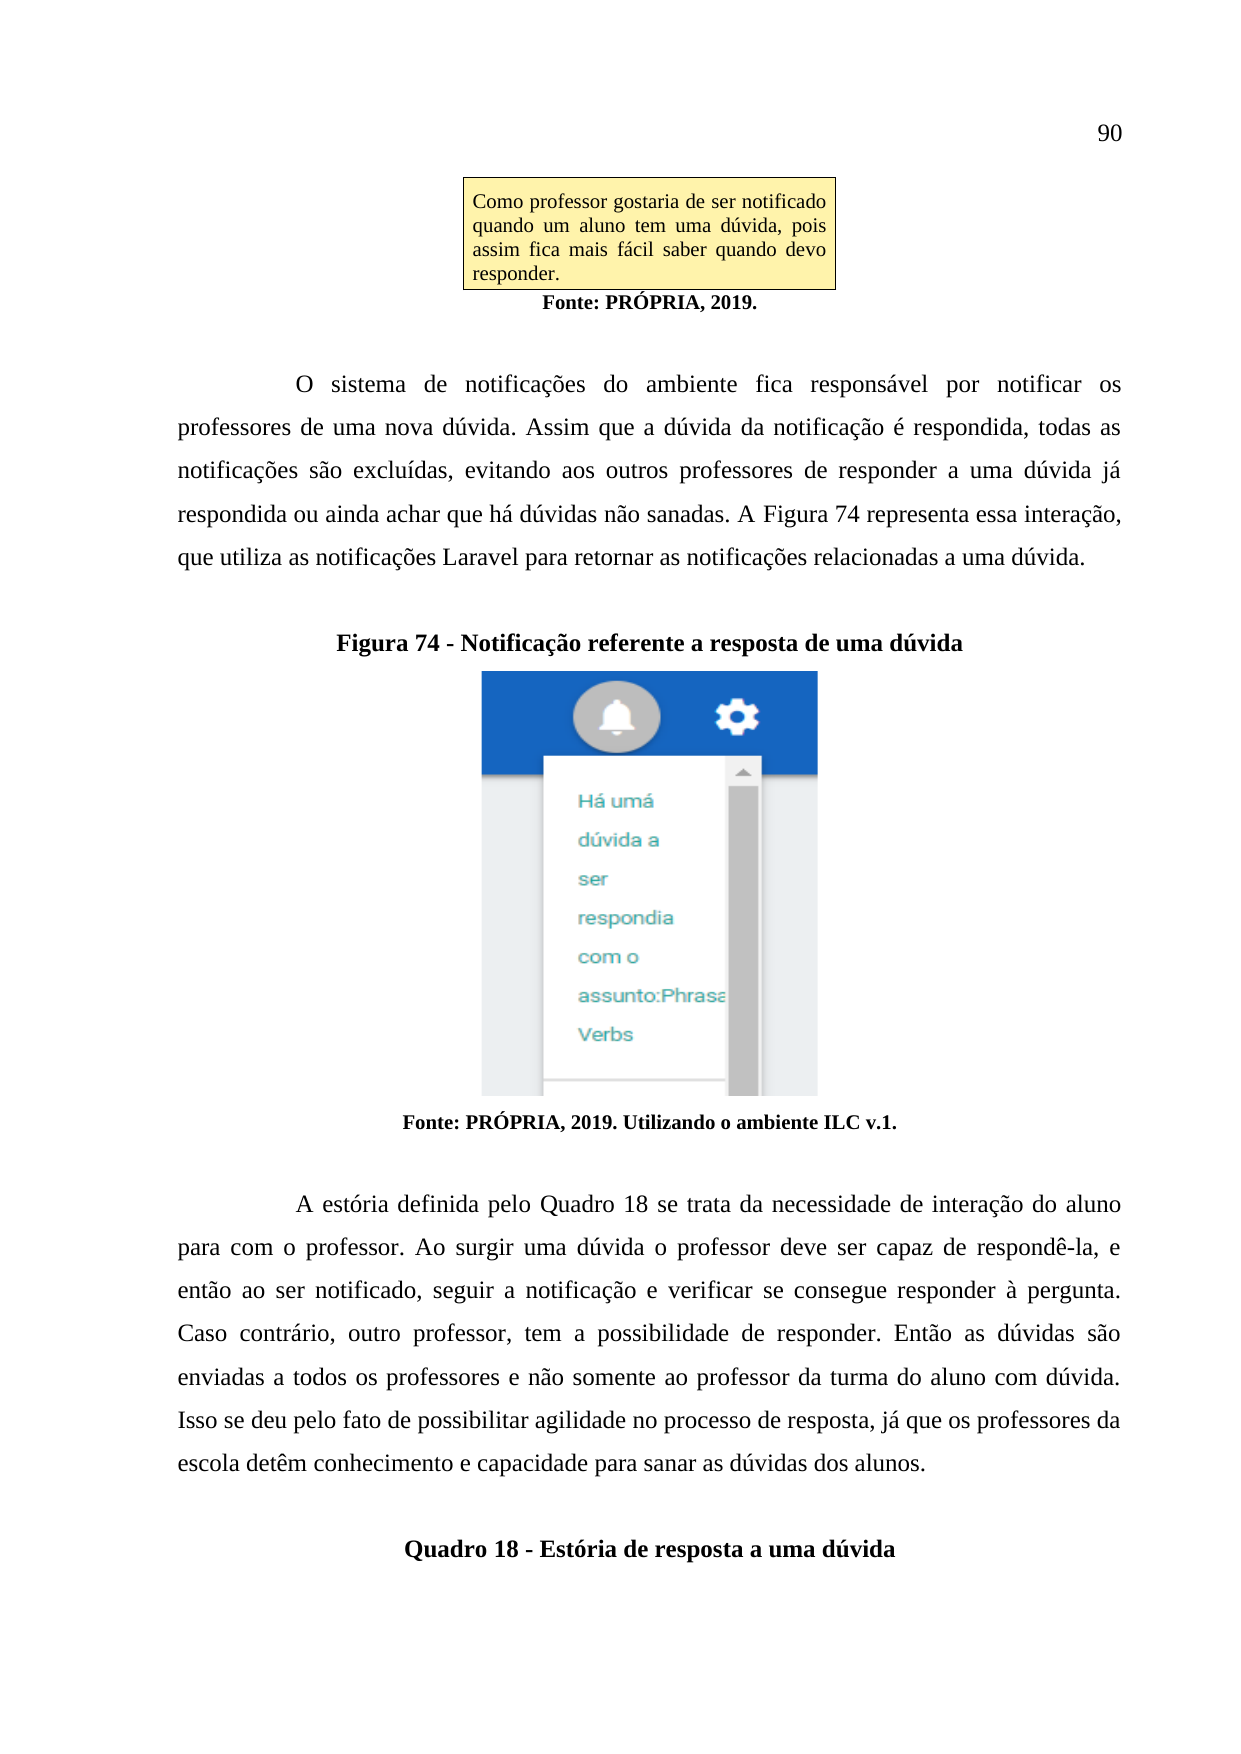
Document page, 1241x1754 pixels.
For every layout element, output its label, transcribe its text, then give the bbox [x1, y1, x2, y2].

text Como professor gostaria de ser notificado quando um aluno tem uma dúvida, pois assim fica mais fácil saber quando devo responder. [464, 178, 835, 289]
text Fonte: PRÓPRIA, 2019. Utilizando o ambiente ILC v.1. [177, 1110, 1122, 1134]
picture [481, 671, 818, 1096]
text Fonte: PRÓPRIA, 2019. [177, 290, 1122, 314]
text A estória definida pelo Quadro 18 se trata da necessidade de interação do aluno para com o professor. Ao surgir uma dúvida o professor deve ser capaz de respondê-la, e então ao ser notificado, seguir a notificação e verificar se consegue responder à pergunta. Caso contrário, outro professor, tem a possibilidade de responder. Então as dúvidas são enviadas a todos os professores e não somente ao professor da turma do aluno com dúvida. Isso se deu pelo fato de possibilitar agilidade no processo de resposta, já que os professores da escola detêm conhecimento e capacidade para sanar as dúvidas dos alunos. [177, 1189, 1122, 1477]
text O sistema de notificações do ambiente fica responsável por notificar os professores de uma nova dúvida. Assim que a dúvida da notificação é respondida, todas as notificações são excluídas, evitando aos outros professores de responder a uma dúvida já respondida ou ainda achar que há dúvidas não sanadas. A Figura 74 representa essa interação, que utiliza as notificações Laravel para retornar as notificações relacionadas a uma dúvida. [177, 369, 1122, 571]
